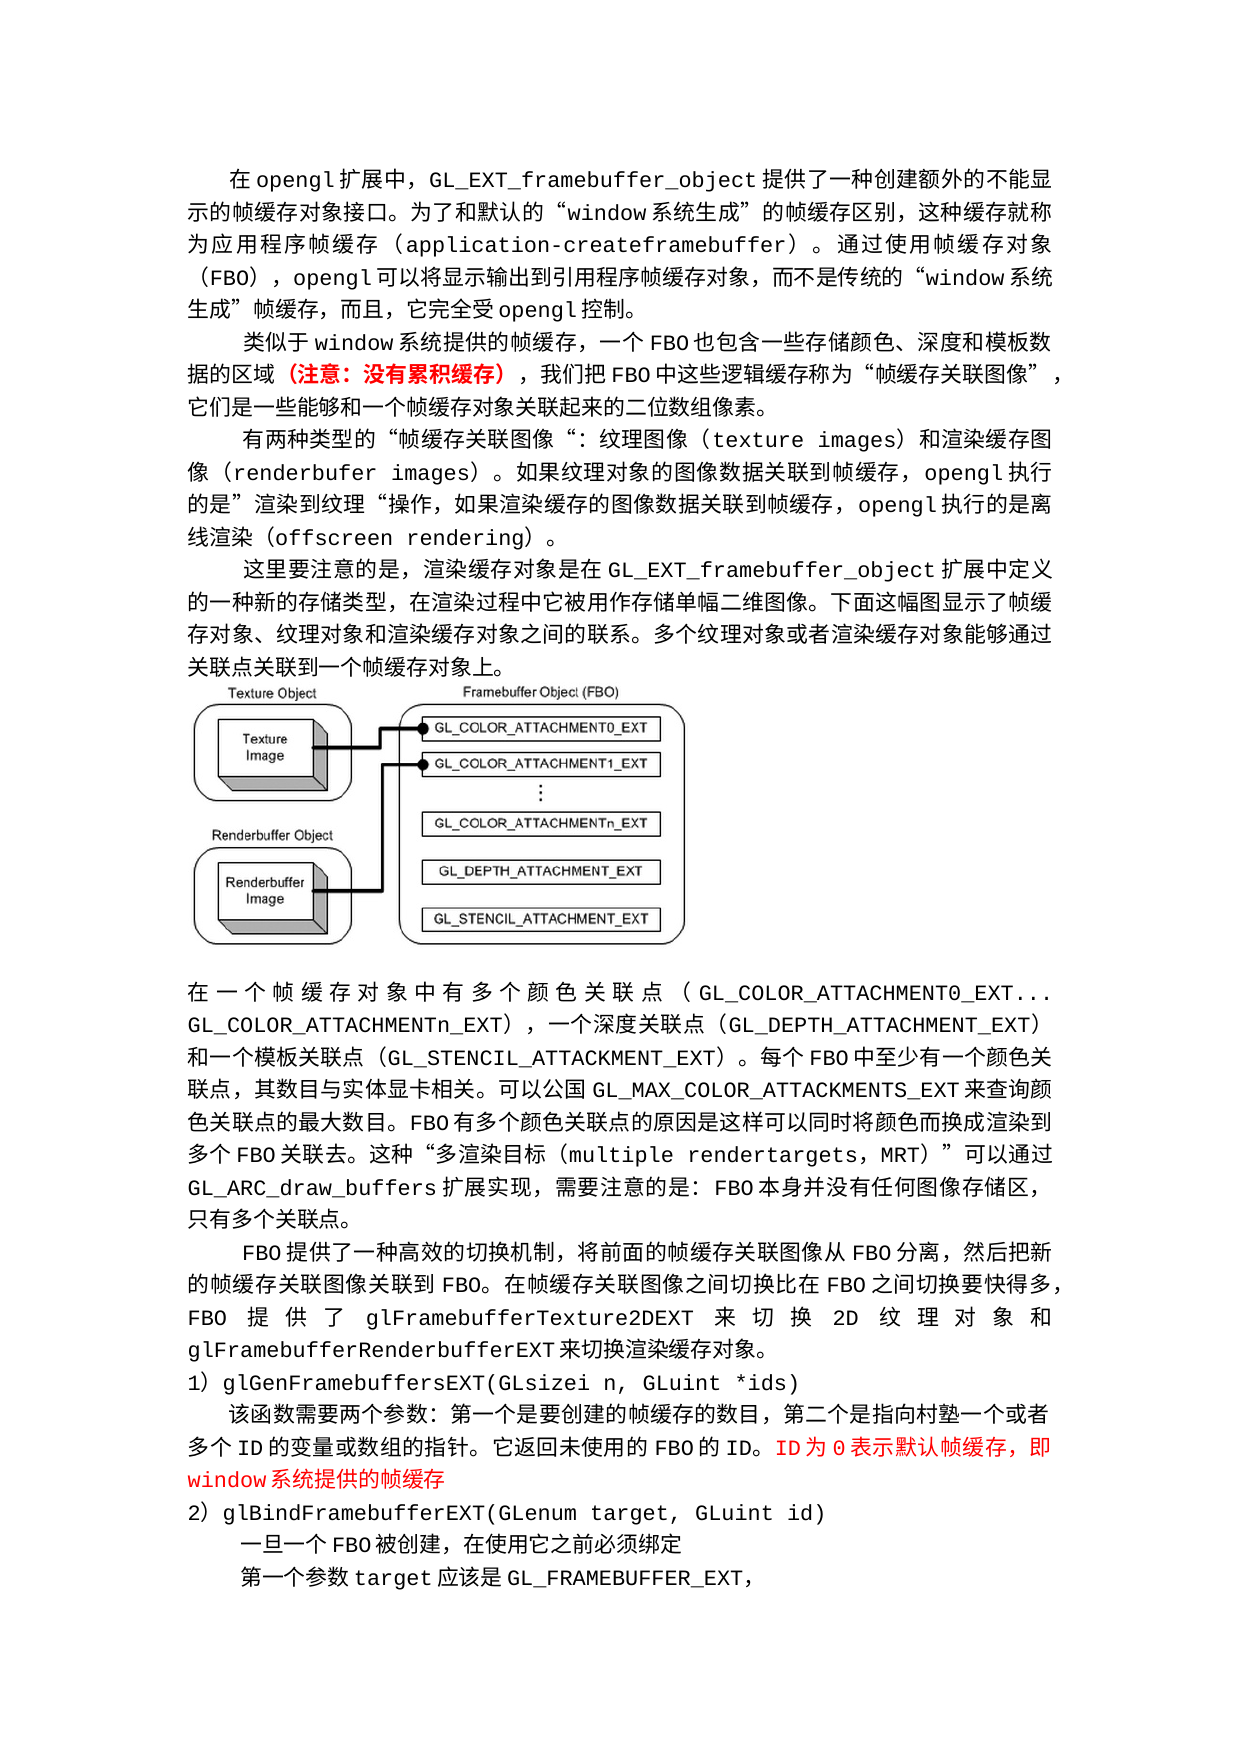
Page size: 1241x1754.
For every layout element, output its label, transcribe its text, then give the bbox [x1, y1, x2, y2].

text 一旦一个FBO被创建，在使用它之前必须绑定 [187, 1527, 1053, 1559]
text 在opengl扩展中，GL_EXT_framebuffer_object提供了一种创建额外的不能显示的帧缓存对象接口。为了和默认的“window系统生成”的帧缓存区别，这种缓存就称为应用程序帧缓存（application-createframebuffer）。通过使用帧缓存对象（FBO），opengl可以将显示输出到引用程序帧缓存对象，而不是传统的“window系统生成”帧缓存，而且，它完全受opengl控制。 [187, 162, 1053, 324]
text 2）glBindFramebufferEXT(GLenum target, GLuint id) [187, 1494, 1053, 1527]
text 1）glGenFramebuffersEXT(GLsizei n, GLuint *ids) [187, 1364, 1053, 1397]
text FBO提供了一种高效的切换机制，将前面的帧缓存关联图像从FBO分离，然后把新的帧缓存关联图像关联到FBO。在帧缓存关联图像之间切换比在FBO之间切换要快得多，FBO提供了glFramebufferTexture2DEXT来切换2D纹理对象和glFramebufferRenderbufferEXT来切换渲染缓存对象。 [187, 1234, 1053, 1364]
text 有两种类型的“帧缓存关联图像“：纹理图像（texture images）和渲染缓存图像（renderbufer images）。如果纹理对象的图像数据关联到帧缓存，opengl执行的是”渲染到纹理“操作，如果渲染缓存的图像数据关联到帧缓存，opengl执行的是离线渲染（offscreen rendering）。 [187, 422, 1053, 552]
text 类似于window系统提供的帧缓存，一个FBO也包含一些存储颜色、深度和模板数据的区域（注意：没有累积缓存），我们把FBO中这些逻辑缓存称为“帧缓存关联图像”，它们是一些能够和一个帧缓存对象关联起来的二位数组像素。 [187, 324, 1053, 422]
text 这里要注意的是，渲染缓存对象是在GL_EXT_framebuffer_object扩展中定义的一种新的存储类型，在渲染过程中它被用作存储单幅二维图像。下面这幅图显示了帧缓存对象、纹理对象和渲染缓存对象之间的联系。多个纹理对象或者渲染缓存对象能够通过关联点关联到一个帧缓存对象上。 [187, 552, 1053, 682]
text 该函数需要两个参数：第一个是要创建的帧缓存的数目，第二个是指向村塾一个或者多个ID的变量或数组的指针。它返回未使用的FBO的ID。ID为0表示默认帧缓存，即window系统提供的帧缓存 [187, 1397, 1053, 1494]
text 第一个参数target应该是GL_FRAMEBUFFER_EXT， [187, 1559, 1053, 1592]
text 在一个帧缓存对象中有多个颜色关联点（GL_COLOR_ATTACHMENT0_EXT... GL_COLOR_ATTACHMENTn_EXT），一个深度关联点（GL_DEPTH_ATTACHMENT_EXT）和一个模板关联点（GL_STENCIL_ATTACKMENT_EXT）。每个FBO中至少有一个颜色关联点，其数目与实体显卡相关。可以公国GL_MAX_COLOR_ATTACKMENTS_EXT来查询颜色关联点的最大数目。FBO有多个颜色关联点的原因是这样可以同时将颜色而换成渲染到多个FBO关联去。这种“多渲染目标（multiple rendertargets，MRT）”可以通过GL_ARC_draw_buffers扩展实现，需要注意的是：FBO本身并没有任何图像存储区，只有多个关联点。 [187, 974, 1053, 1234]
picture [187, 682, 693, 950]
